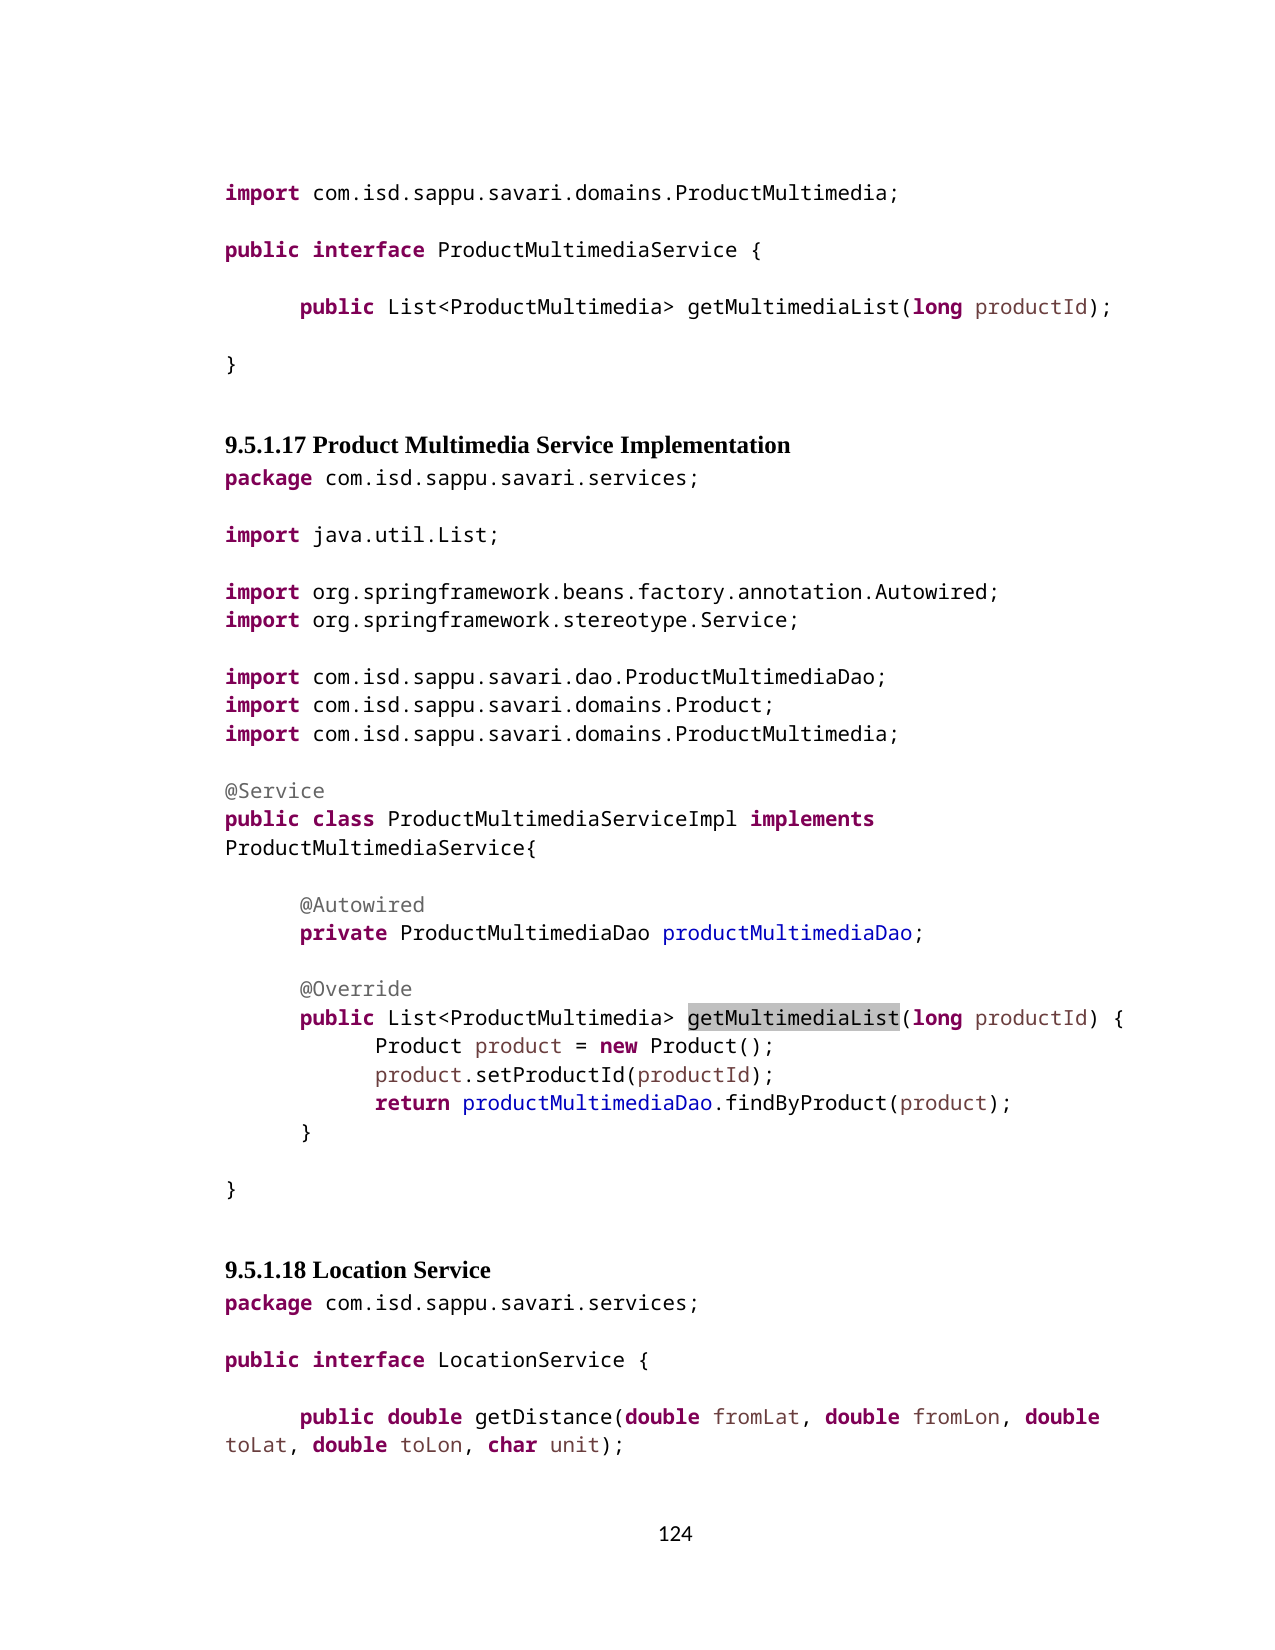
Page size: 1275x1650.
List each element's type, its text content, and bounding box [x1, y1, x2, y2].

text public List<ProductMultimedia> getMultimediaList(long productId); [225, 292, 1125, 321]
text public double getDistance(double fromLat, double fromLon, double toLat, double toLon, char unit); [225, 1402, 1125, 1459]
text package com.isd.sappu.savari.services; [225, 1288, 1125, 1317]
text public List<ProductMultimedia> getMultimediaList(long productId) { [225, 1003, 688, 1031]
text public interface LocationService { [225, 1345, 1125, 1373]
text import org.springframework.beans.factory.annotation.Autowired; [225, 577, 1125, 605]
text } [225, 349, 1125, 377]
text import org.springframework.stereotype.Service; [225, 605, 1125, 634]
text return productMultimediaDao.findByProduct(product); [225, 1088, 1125, 1117]
text import com.isd.sappu.savari.domains.Product; [225, 691, 1125, 719]
text @Autowired [225, 890, 1125, 918]
text public class ProductMultimediaServiceImpl implements ProductMultimediaService{ [225, 804, 1125, 861]
text @Service [225, 776, 1125, 804]
text import com.isd.sappu.savari.domains.ProductMultimedia; [225, 719, 1125, 747]
text product.setProductId(productId); [225, 1060, 1125, 1088]
text package com.isd.sappu.savari.services; [225, 463, 1125, 492]
text import com.isd.sappu.savari.domains.ProductMultimedia; [225, 178, 1125, 207]
text import com.isd.sappu.savari.dao.ProductMultimediaDao; [225, 662, 1125, 691]
text import java.util.List; [225, 520, 1125, 548]
text Product product = new Product(); [225, 1031, 1125, 1060]
text public interface ProductMultimediaService { [225, 235, 1125, 264]
text public List<ProductMultimedia> getMultimediaList(long productId) { [900, 1003, 1125, 1031]
subtitle 9.5.1.17 Product Multimedia Service Implementation [225, 430, 1125, 459]
text private ProductMultimediaDao productMultimediaDao; [225, 918, 1125, 947]
subtitle 9.5.1.18 Location Service [225, 1255, 1125, 1284]
text } [225, 1174, 1125, 1202]
text } [225, 1117, 1125, 1145]
text @Override [225, 974, 1125, 1003]
